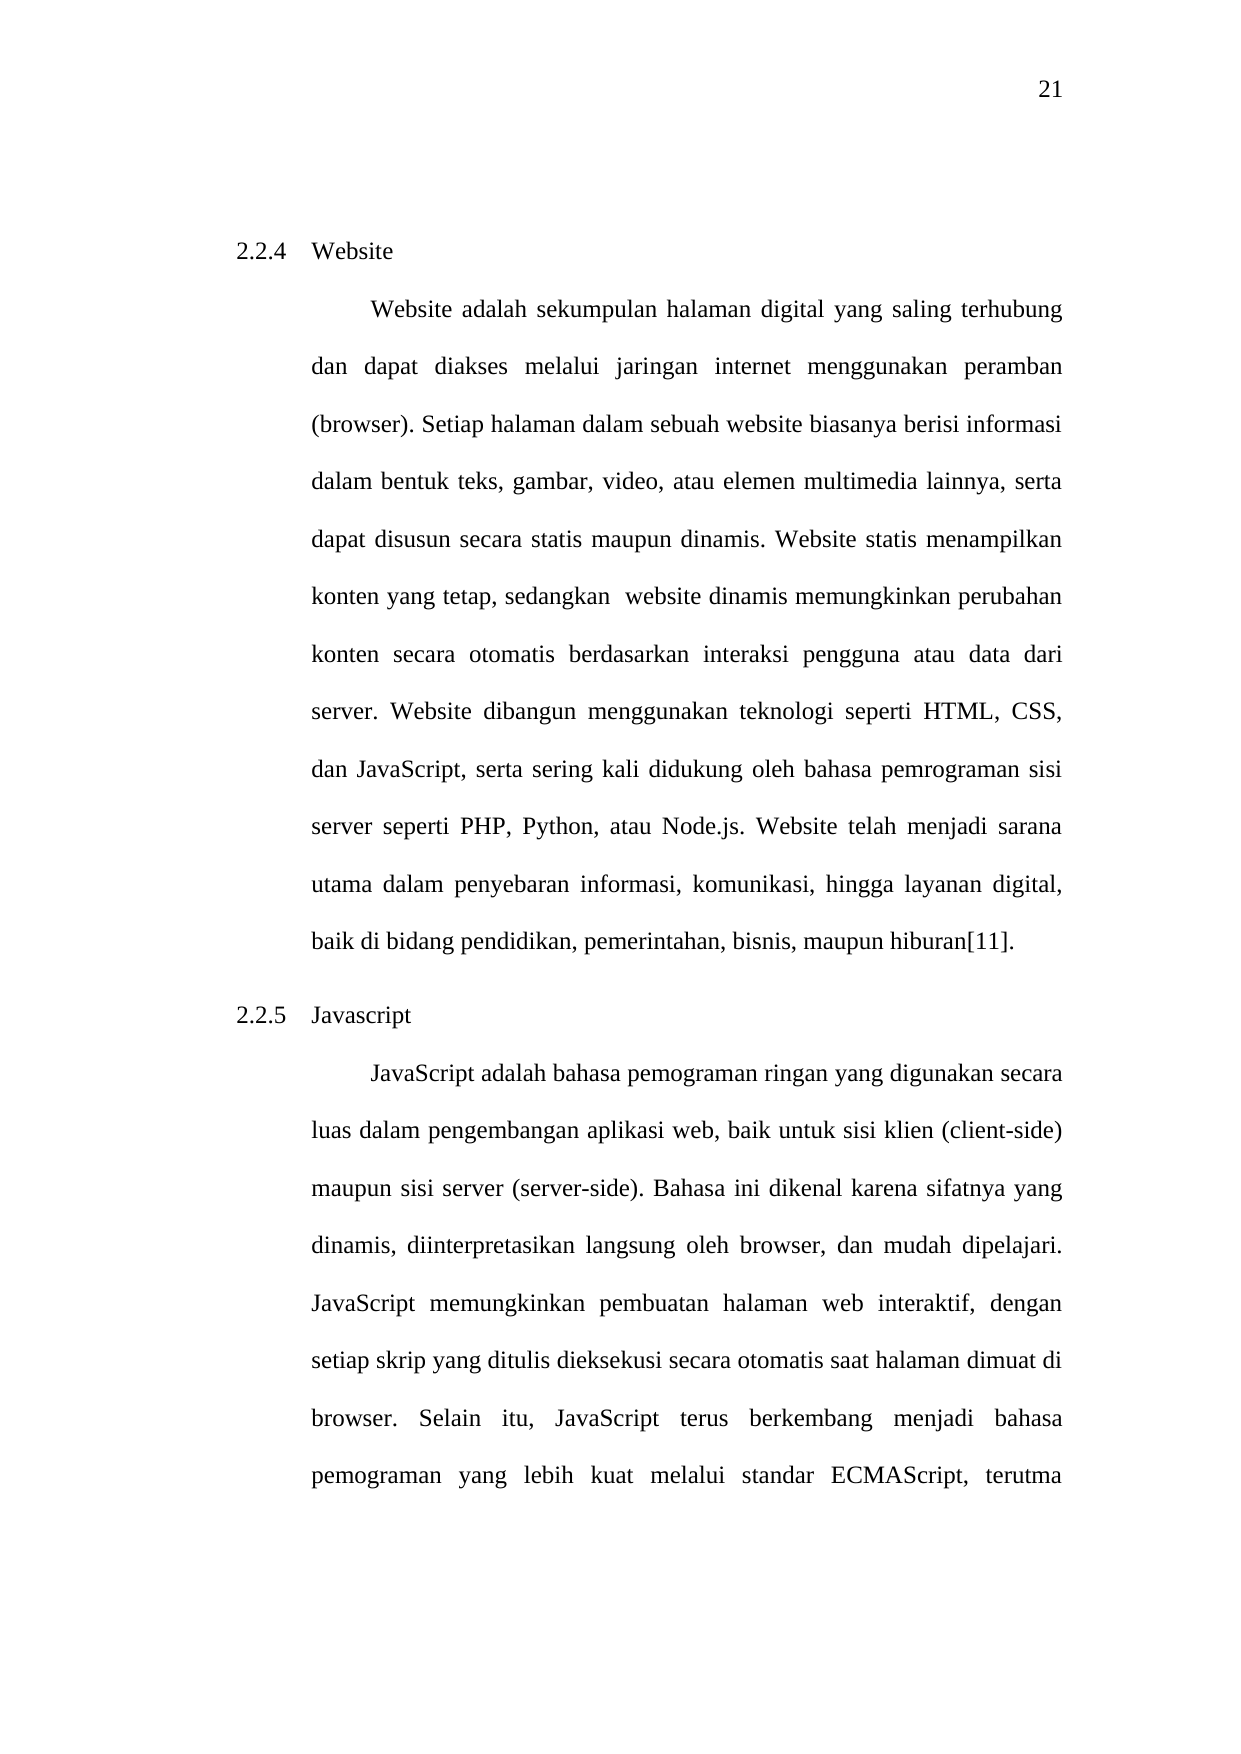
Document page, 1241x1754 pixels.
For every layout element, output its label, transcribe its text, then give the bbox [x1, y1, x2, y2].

subtitle Website [236, 236, 1063, 265]
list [311, 1058, 1063, 1489]
subtitle Javascript [236, 1000, 1063, 1029]
list Website adalah sekumpulan halaman digital yang saling terhubung dan dapat diakses melalui jaringan internet menggunakan peramban (browser). Setiap halaman dalam sebuah website biasanya berisi informasi dalam bentuk teks, gambar, video, atau elemen multimedia lainnya, serta dapat disusun secara statis maupun dinamis. Website statis menampilkan konten yang tetap, sedangkan website dinamis memungkinkan perubahan konten secara otomatis berdasarkan interaksi pengguna atau data dari server. Website dibangun menggunakan teknologi seperti HTML, CSS, dan JavaScript, serta sering kali didukung oleh bahasa pemrograman sisi server seperti PHP, Python, atau Node.js. Website telah menjadi sarana utama dalam penyebaran informasi, komunikasi, hingga layanan digital, baik di bidang pendidikan, pemerintahan, bisnis, maupun hiburan. [311, 294, 1063, 955]
